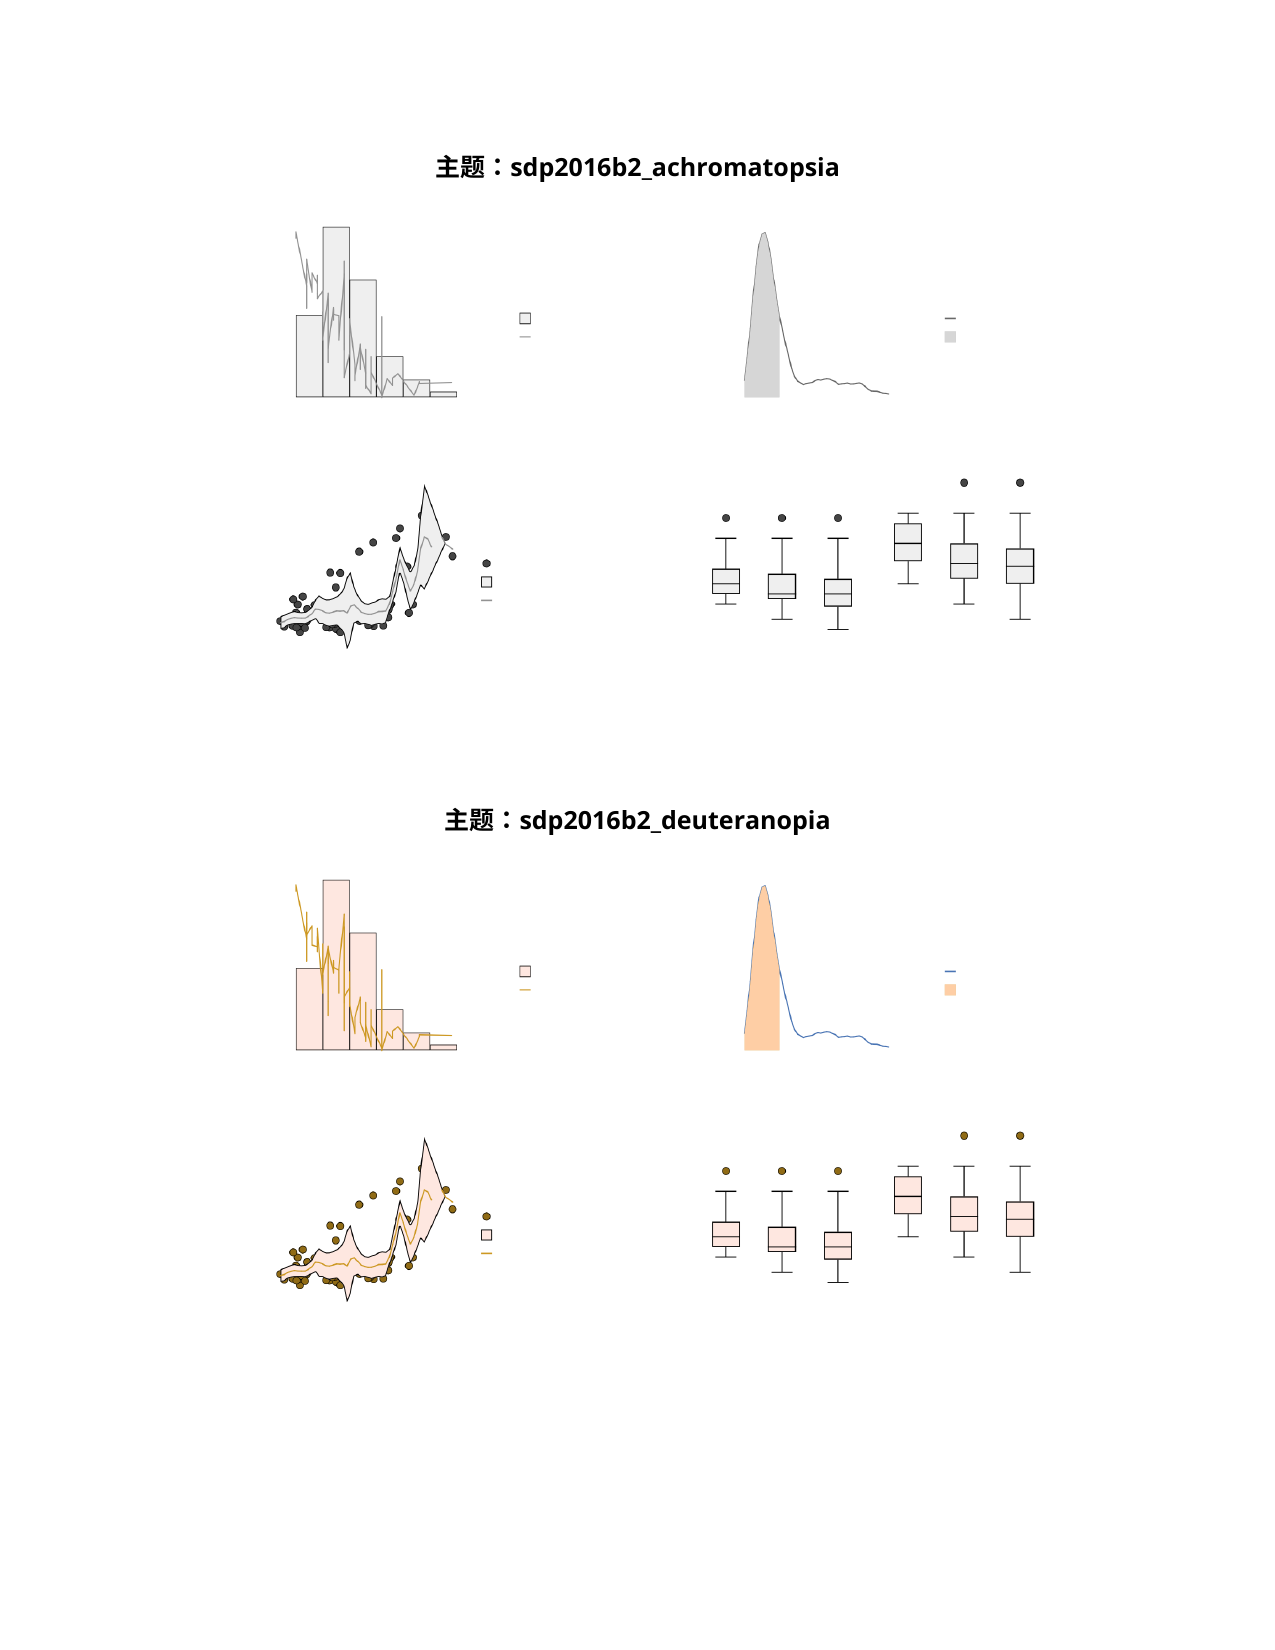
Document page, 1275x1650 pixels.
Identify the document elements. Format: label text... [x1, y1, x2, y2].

picture [194, 841, 1081, 1374]
picture [194, 188, 1081, 721]
